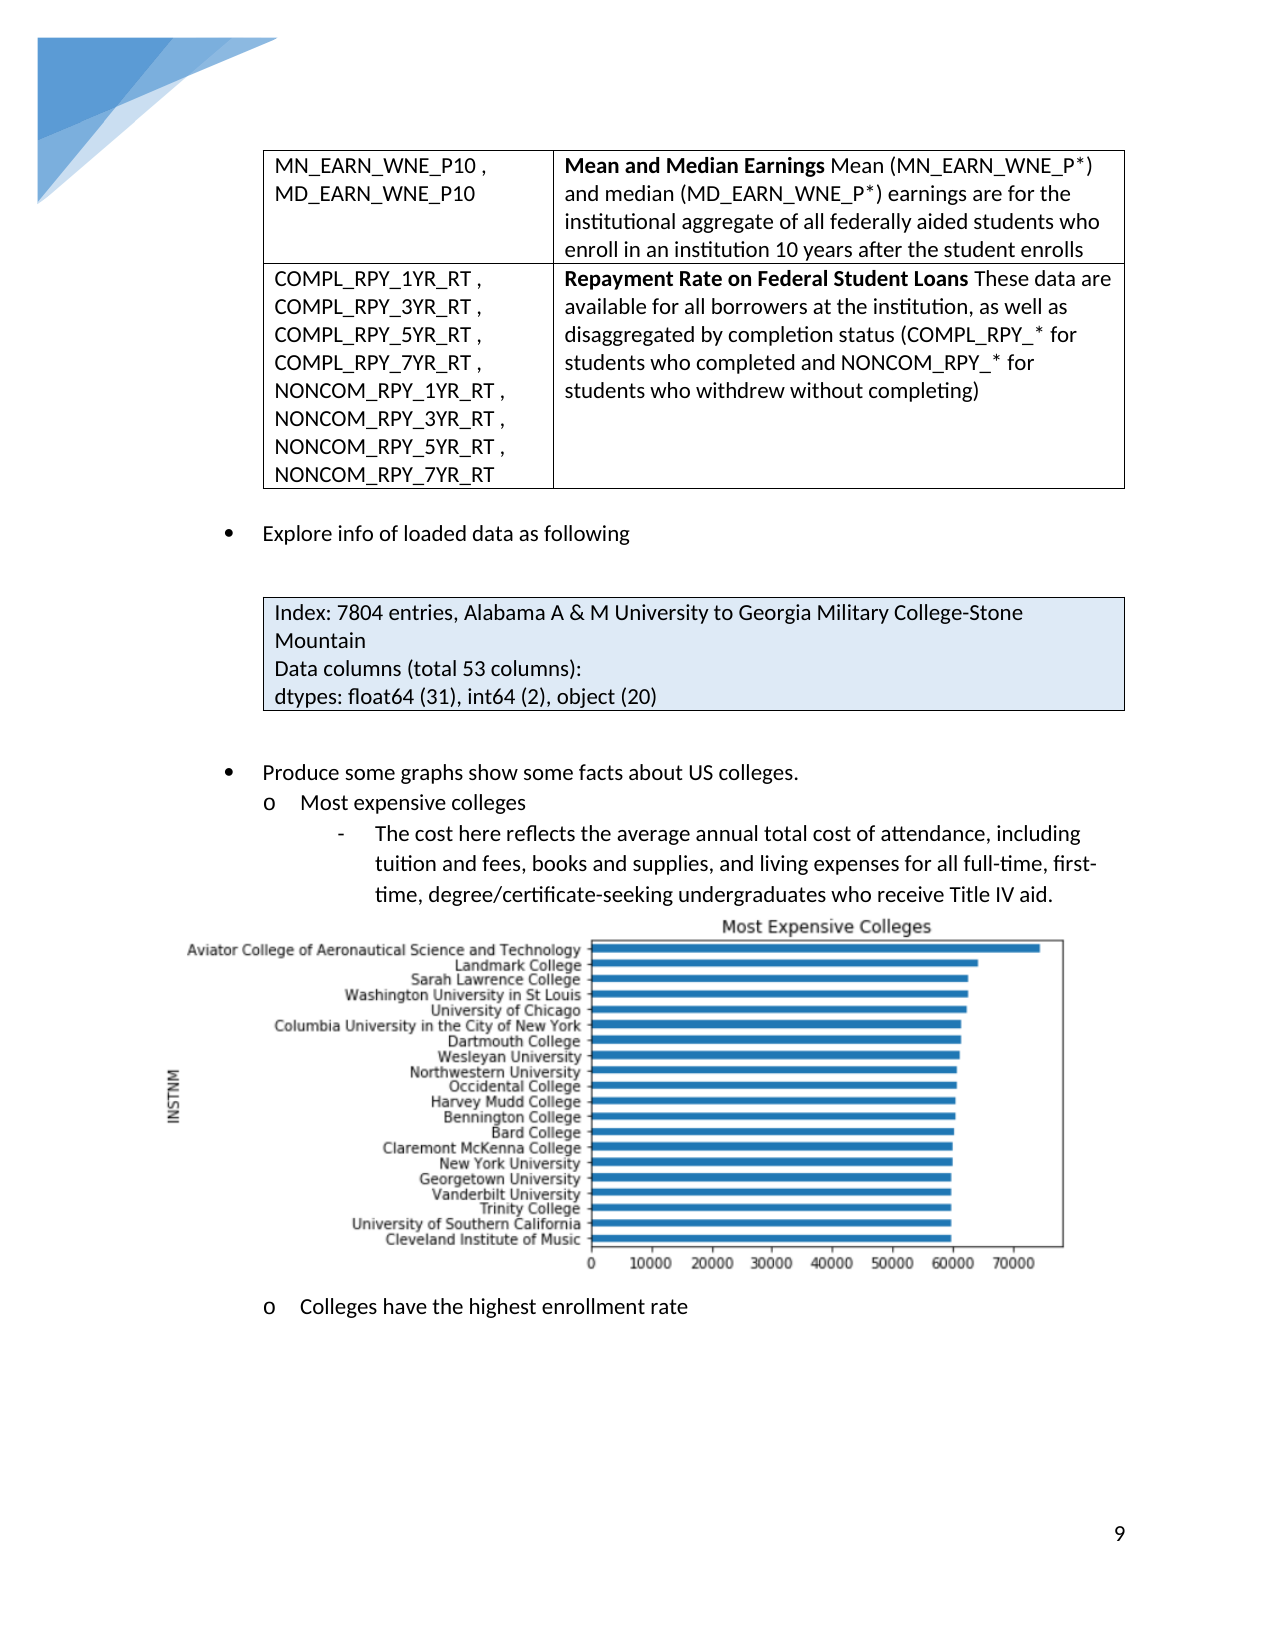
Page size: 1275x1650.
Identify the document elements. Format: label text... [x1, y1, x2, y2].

list Produce some graphs show some facts about US colleges. [225, 758, 1125, 786]
picture [37, 37, 279, 206]
table_cell Repayment Rate on Federal Student Loans These data are available for all borrowers at the institution, as well as disaggregated by completion status (COMPL_RPY_* for students who completed and NONCOM_RPY_* for students who withdrew without completing) [554, 264, 1124, 488]
picture [150, 910, 1125, 1290]
table_header Index: 7804 entries, Alabama A & M University to Georgia Military College-Stone Mountain Data columns (total 53 columns): dtypes: float64 (31), int64 (2), object (20) [264, 598, 1124, 710]
list Explore info of loaded data as following [225, 519, 1125, 548]
table_cell Mean and Median Earnings Mean (MN_EARN_WNE_P*) and median (MD_EARN_WNE_P*) earnings are for the institutional aggregate of all federally aided students who enroll in an institution 10 years after the student enrolls [554, 151, 1124, 263]
list Most expensive colleges [262, 788, 1125, 817]
list Colleges have the highest enrollment rate [262, 1292, 1125, 1321]
table_cell COMPL_RPY_1YR_RT , COMPL_RPY_3YR_RT , COMPL_RPY_5YR_RT , COMPL_RPY_7YR_RT , NONCOM_RPY_1YR_RT , NONCOM_RPY_3YR_RT , NONCOM_RPY_5YR_RT , NONCOM_RPY_7YR_RT [264, 264, 553, 488]
table_cell MN_EARN_WNE_P10 , MD_EARN_WNE_P10 [264, 151, 553, 263]
list The cost here reflects the average annual total cost of attendance, including tuition and fees, books and supplies, and living expenses for all full-time, first-time, degree/certificate-seeking undergraduates who receive Title IV aid. [337, 819, 1125, 908]
